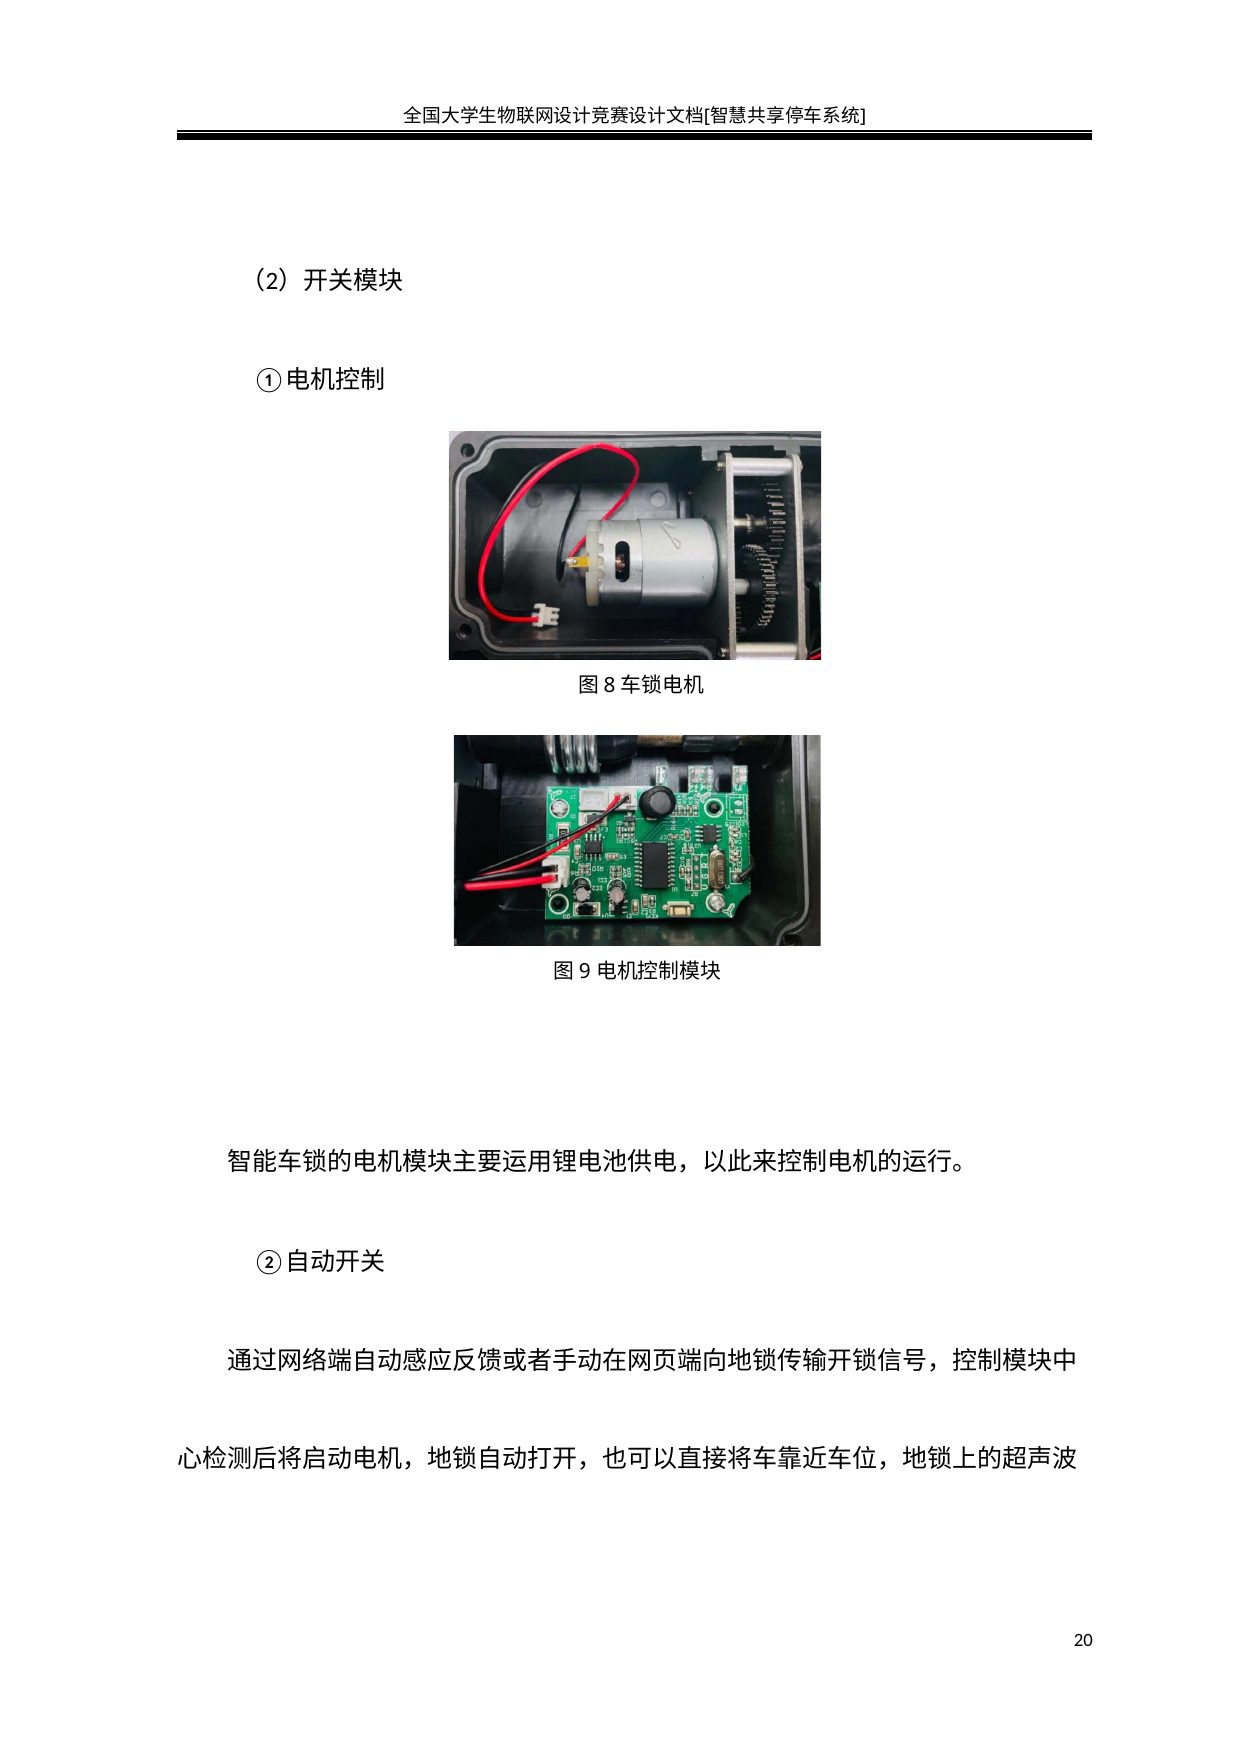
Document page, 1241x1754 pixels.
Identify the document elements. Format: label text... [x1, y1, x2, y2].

text ②自动开关 [177, 1227, 1092, 1292]
picture [448, 431, 822, 660]
text 智能车锁的电机模块主要运用锂电池供电，以此来控制电机的运行。 [177, 445, 1092, 1192]
text ①电机控制 [177, 346, 1092, 411]
picture [453, 735, 821, 946]
text （2）开关模块 [240, 246, 1092, 311]
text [177, 1326, 1092, 1489]
